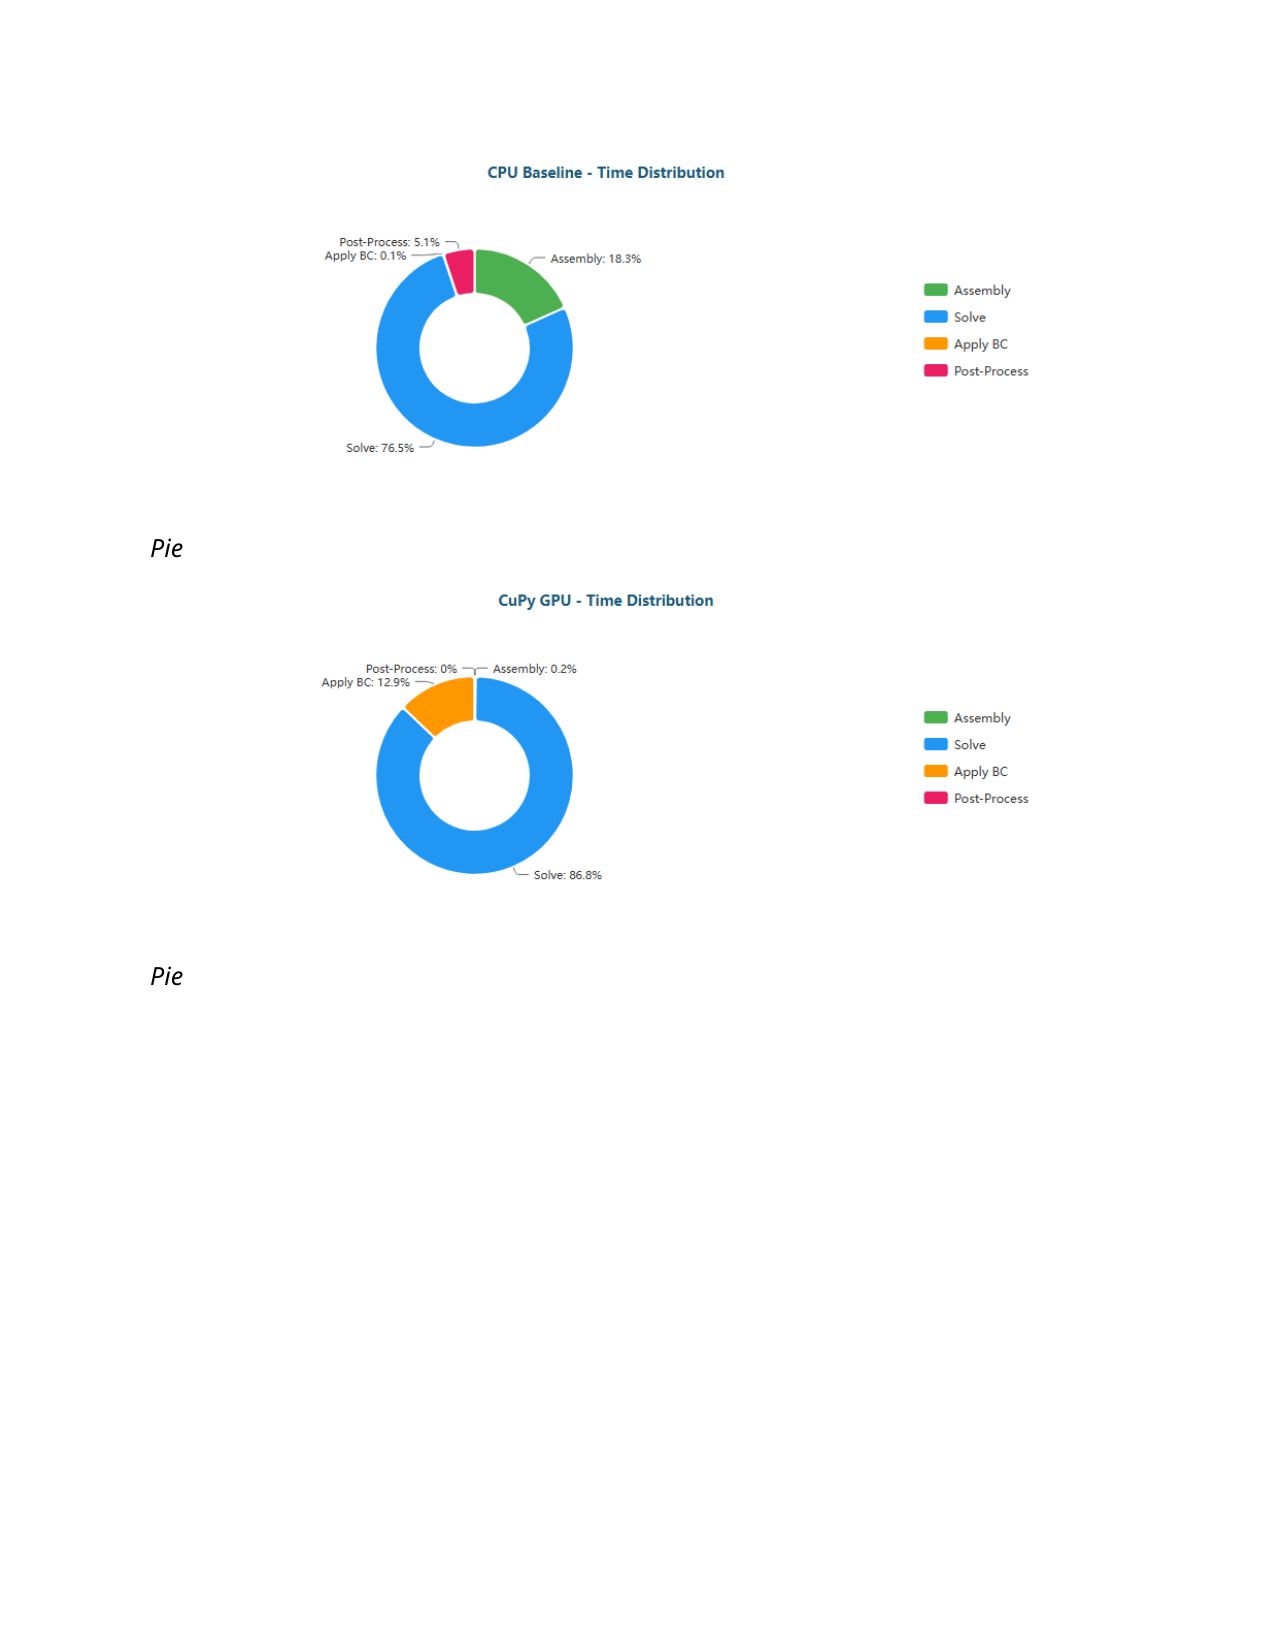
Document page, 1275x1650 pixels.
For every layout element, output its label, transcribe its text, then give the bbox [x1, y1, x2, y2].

text Pie [150, 959, 1125, 993]
text Pie [150, 531, 1125, 565]
picture [168, 577, 1044, 938]
picture [168, 150, 1044, 511]
